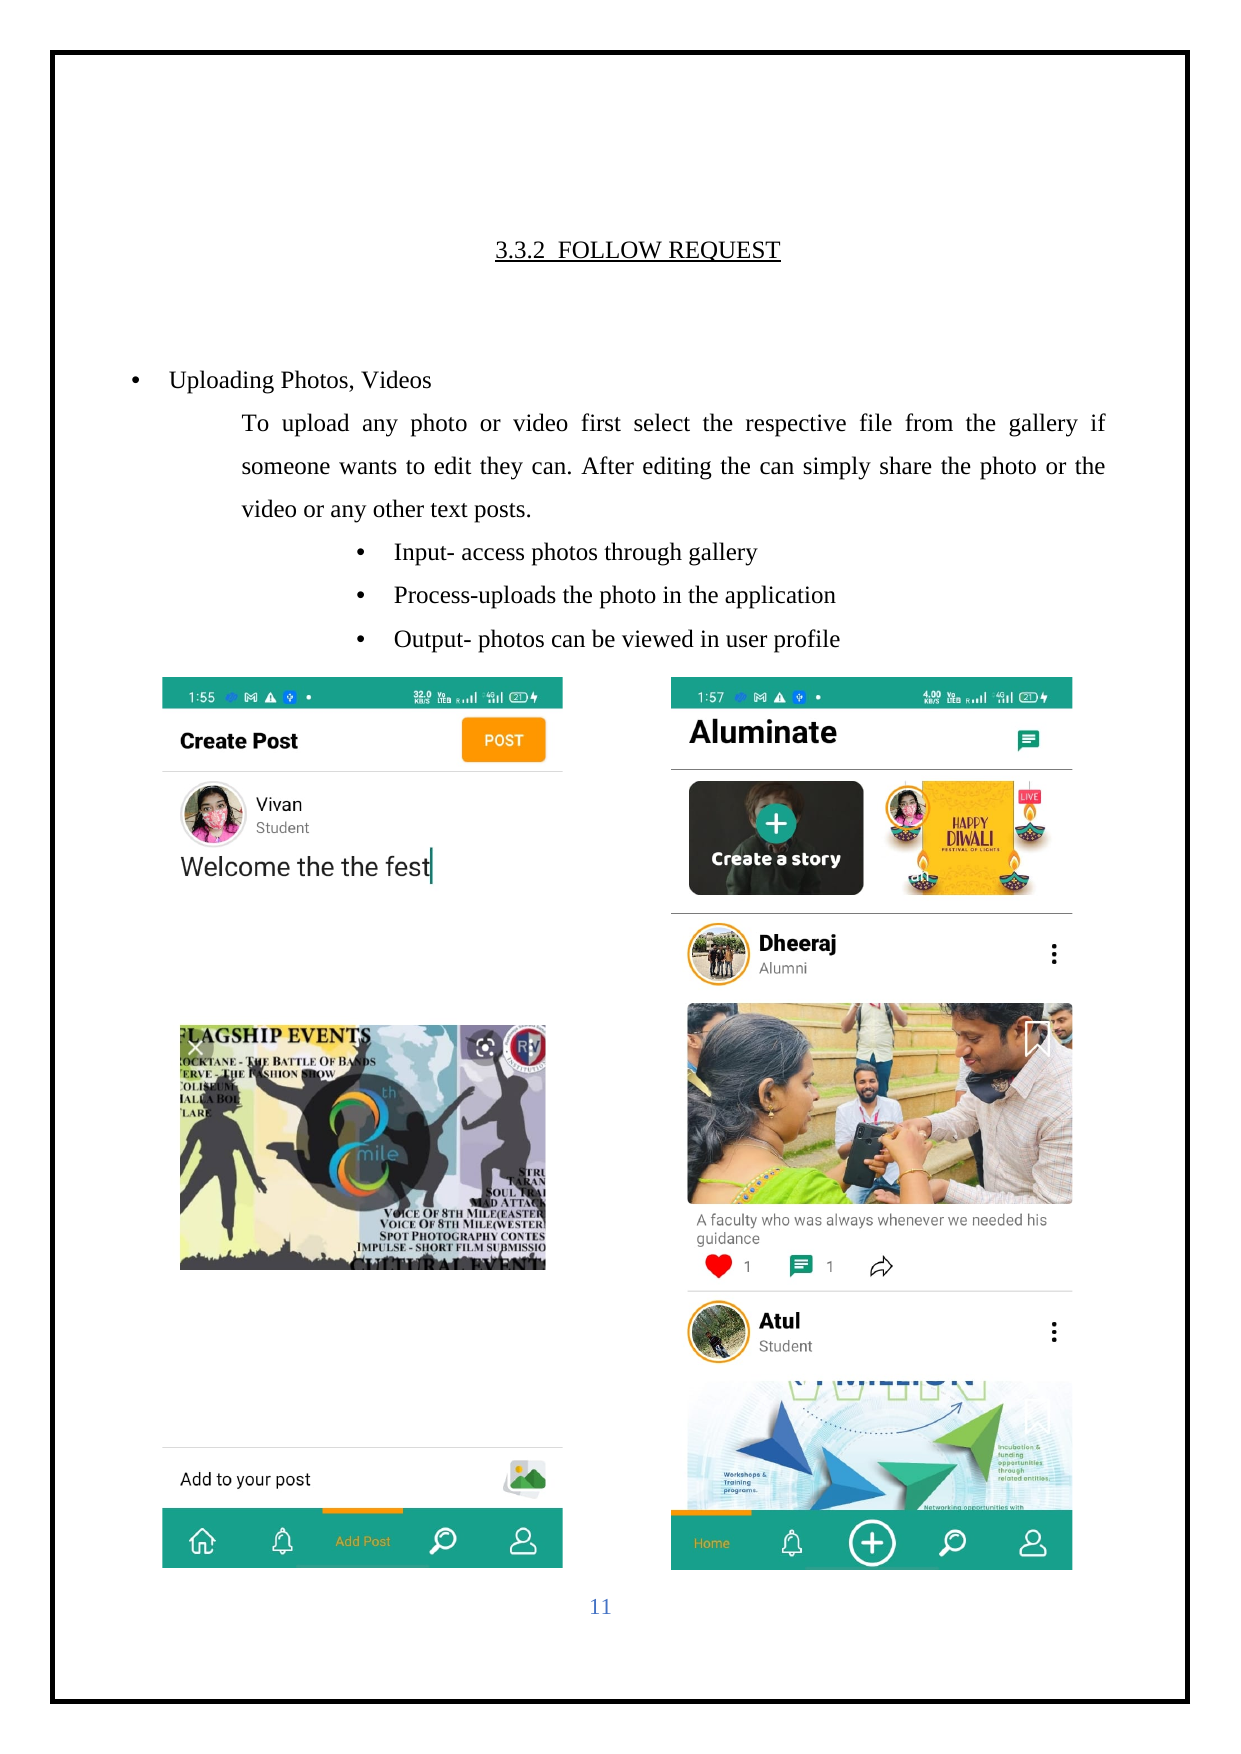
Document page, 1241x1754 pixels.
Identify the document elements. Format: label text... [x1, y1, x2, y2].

text 3.3.2 FOLLOW REQUEST [169, 235, 1107, 264]
list Process-uploads the photo in the application [356, 581, 1107, 609]
picture [162, 677, 563, 1568]
text To upload any photo or video first select the respective file from the gallery if someone wants to edit they can. After editing the can simply share the photo or the video or any other text posts. [241, 408, 1107, 523]
list Uploading Photos, Videos [131, 365, 1107, 393]
list Output- photos can be viewed in user profile [356, 624, 1107, 653]
picture [671, 677, 1073, 1570]
list Input- access photos through gallery [356, 537, 1107, 566]
